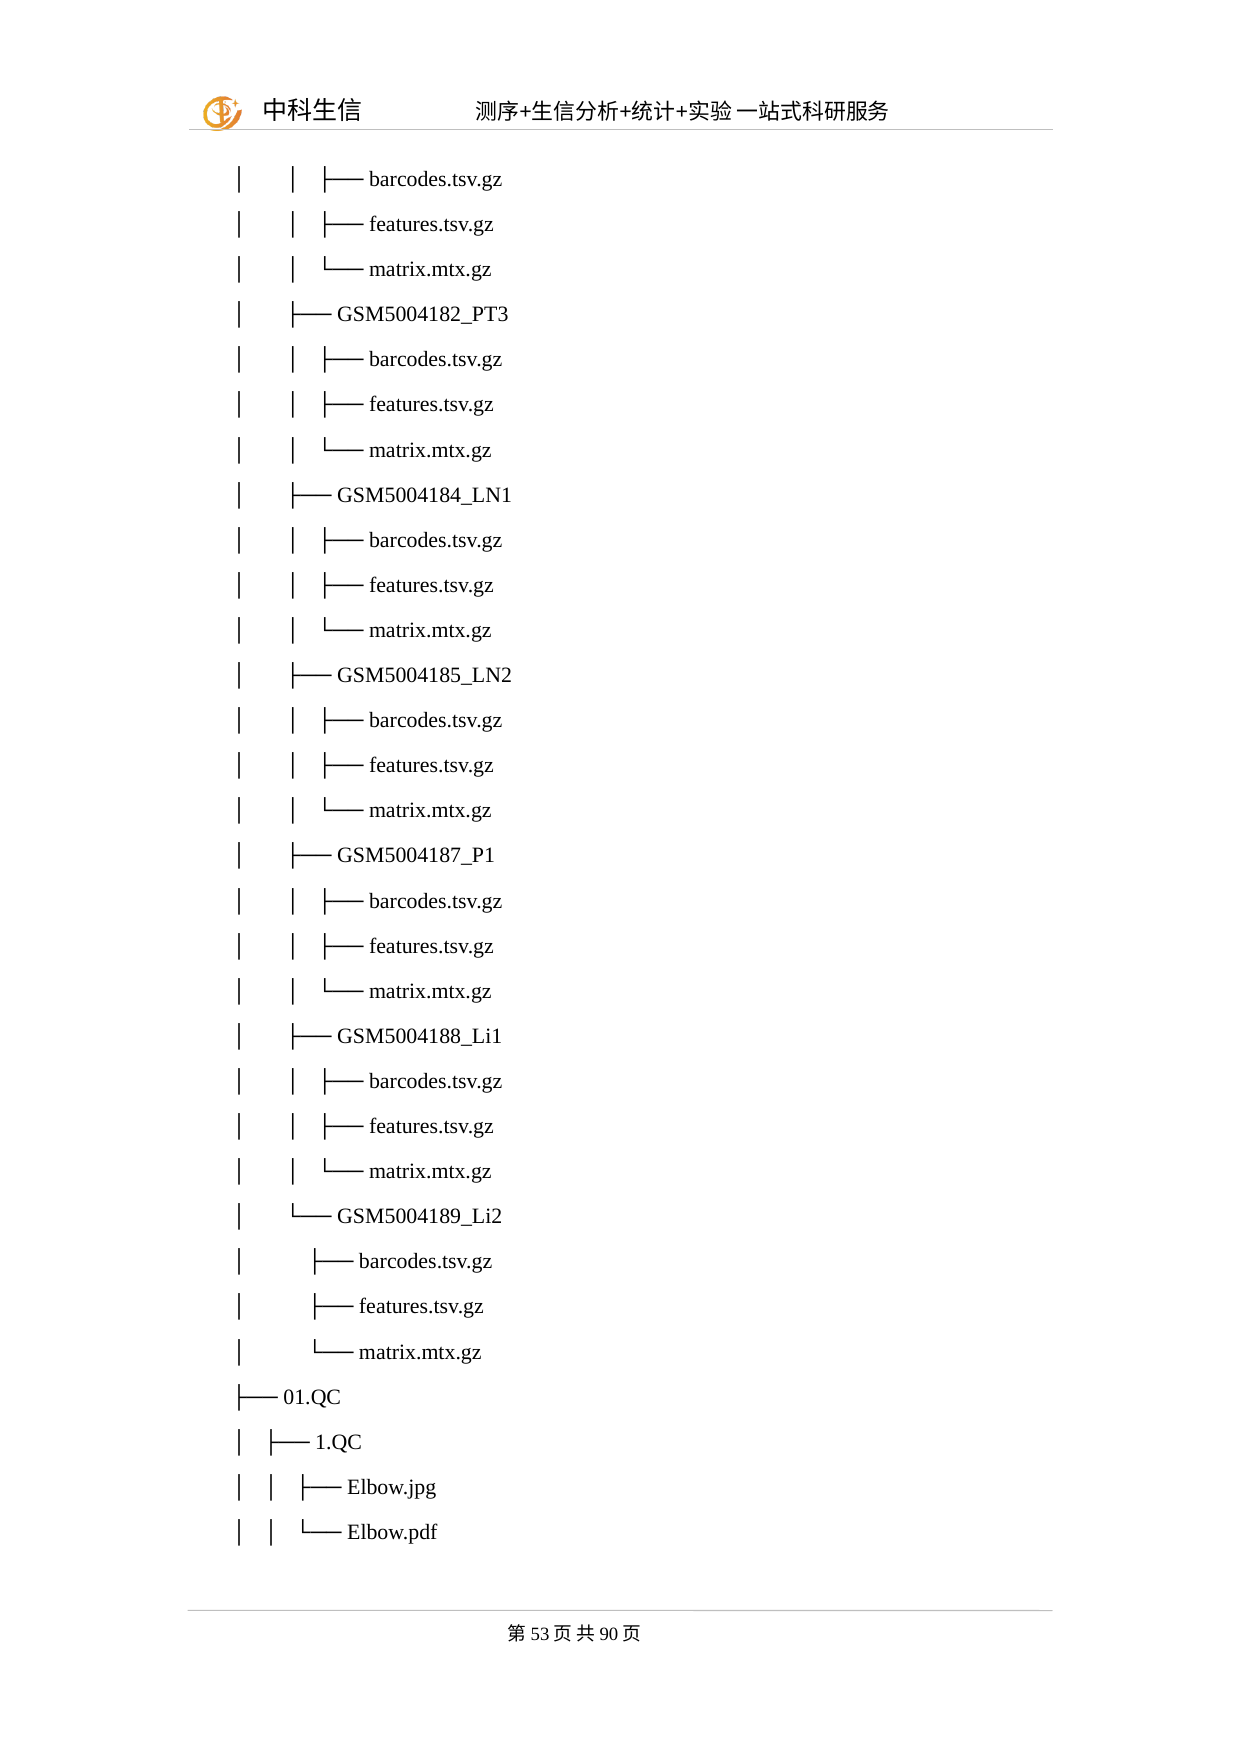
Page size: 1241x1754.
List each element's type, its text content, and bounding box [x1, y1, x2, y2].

text │ │ ├── barcodes.tsv.gz [187, 884, 1053, 916]
text │ │ └── matrix.mtx.gz [187, 252, 1053, 285]
text │ │ ├── barcodes.tsv.gz [187, 343, 1053, 375]
text │ │ └── matrix.mtx.gz [187, 974, 1053, 1007]
text │ │ └── matrix.mtx.gz [187, 794, 1053, 826]
text │ └── matrix.mtx.gz [187, 1335, 1053, 1367]
text │ ├── GSM5004187_P1 [187, 839, 1053, 871]
text │ │ └── matrix.mtx.gz [187, 433, 1053, 465]
text │ │ └── Elbow.pdf [187, 1515, 1053, 1548]
text ├── 01.QC [187, 1380, 1053, 1413]
text │ ├── GSM5004185_LN2 [187, 658, 1053, 691]
text │ │ ├── barcodes.tsv.gz [187, 1064, 1053, 1097]
text │ │ └── matrix.mtx.gz [187, 1154, 1053, 1187]
text │ │ ├── barcodes.tsv.gz [187, 703, 1053, 736]
text │ │ ├── features.tsv.gz [187, 207, 1053, 240]
text │ │ ├── features.tsv.gz [187, 749, 1053, 781]
text │ ├── barcodes.tsv.gz [187, 1245, 1053, 1277]
text │ │ └── matrix.mtx.gz [187, 613, 1053, 646]
text │ │ ├── features.tsv.gz [187, 929, 1053, 962]
picture [201, 94, 244, 129]
text │ │ ├── features.tsv.gz [187, 1109, 1053, 1142]
text │ │ ├── features.tsv.gz [187, 568, 1053, 601]
text │ ├── 1.QC [187, 1425, 1053, 1458]
text │ │ ├── barcodes.tsv.gz [187, 162, 1053, 195]
text │ │ ├── barcodes.tsv.gz [187, 523, 1053, 556]
text │ ├── GSM5004188_Li1 [187, 1019, 1053, 1052]
text │ └── GSM5004189_Li2 [187, 1200, 1053, 1232]
text │ ├── GSM5004184_LN1 [187, 478, 1053, 511]
text │ │ ├── Elbow.jpg [187, 1470, 1053, 1503]
text │ ├── GSM5004182_PT3 [187, 298, 1053, 330]
text │ ├── features.tsv.gz [187, 1290, 1053, 1322]
text │ │ ├── features.tsv.gz [187, 388, 1053, 420]
